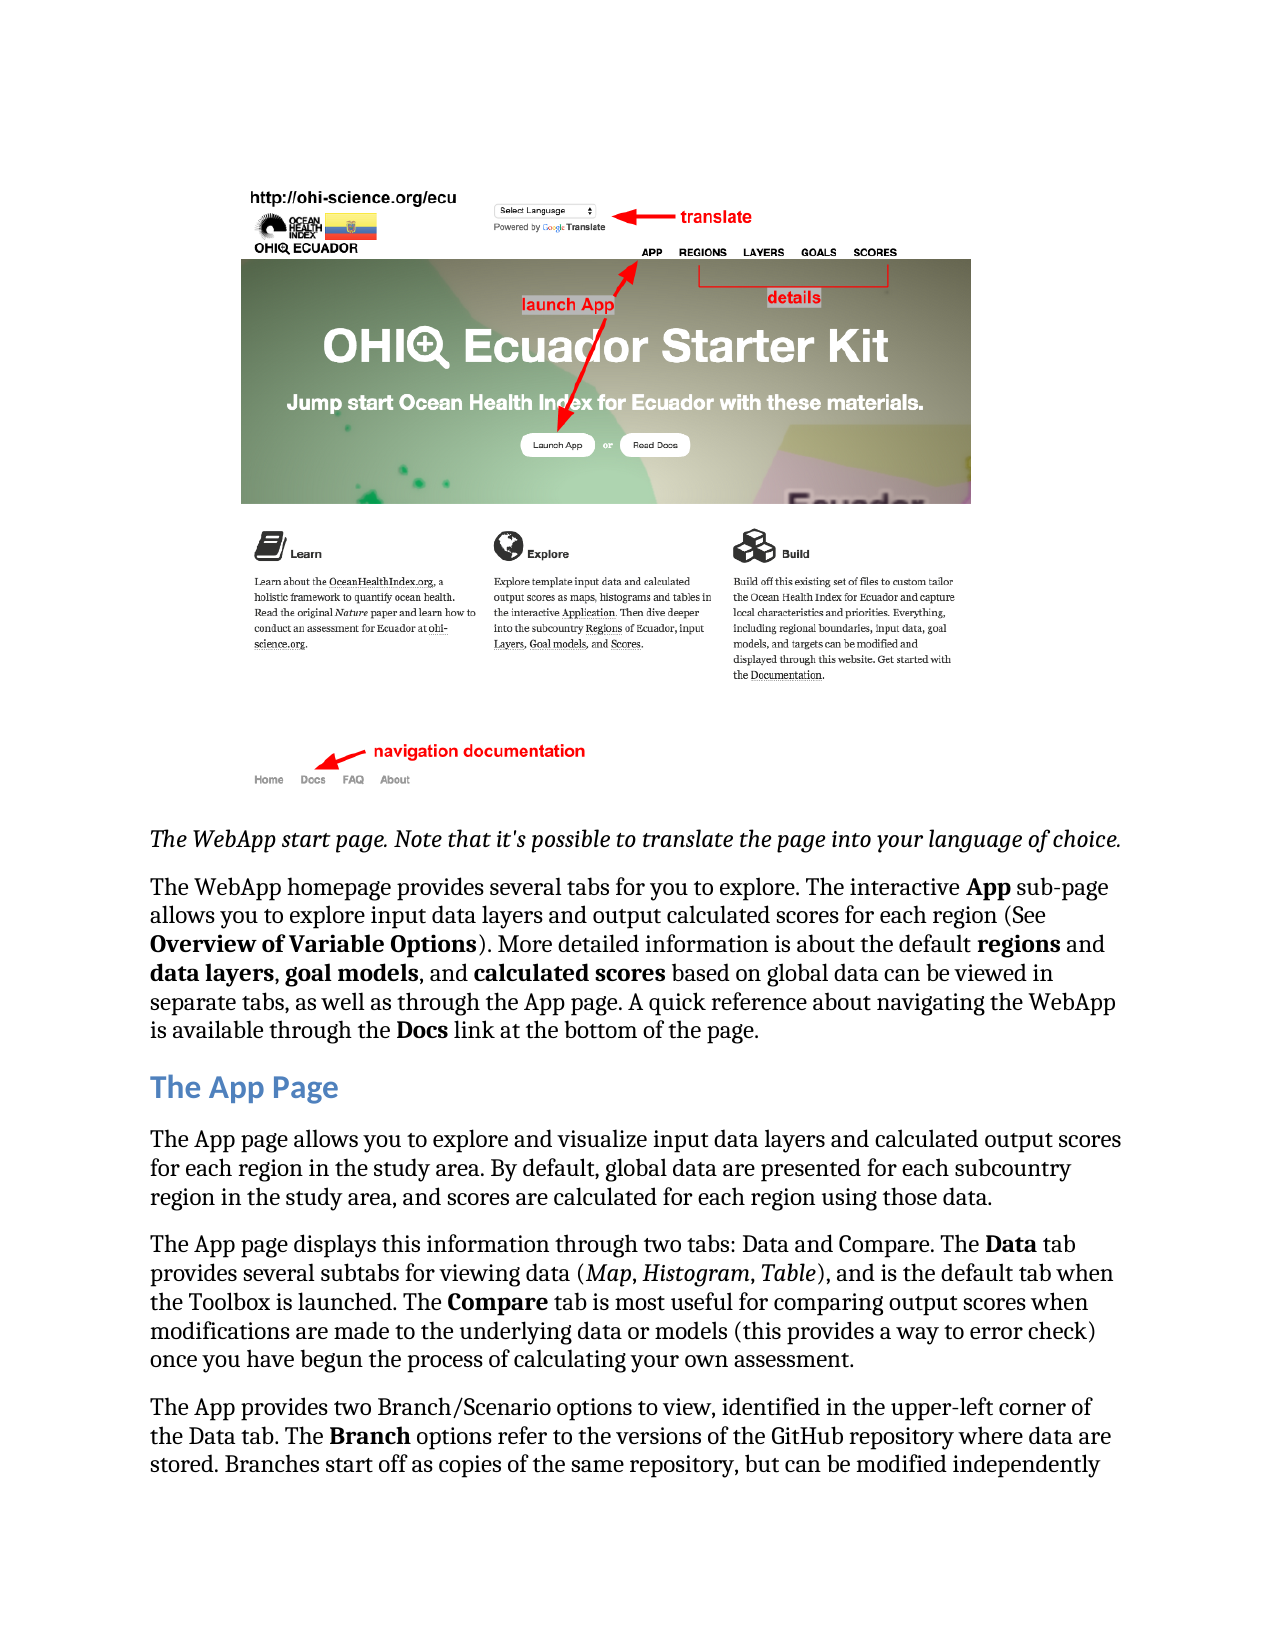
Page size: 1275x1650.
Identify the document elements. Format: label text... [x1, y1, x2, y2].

text The WebApp start page. Note that it's possible to translate the page into your language of choice. [150, 825, 1125, 854]
subtitle The App Page [150, 1066, 1125, 1107]
text The App page allows you to explore and visualize input data layers and calculated output scores for each region in the study area. By default, global data are presented for each subcountry region in the study area, and scores are calculated for each region using those data. [150, 1125, 1125, 1212]
text The App page displays this information through two tabs: Data and Compare. The Data tab provides several subtabs for viewing data (Map, Histogram, Table), and is the default tab when the Toolbox is launched. The Compare tab is most useful for comparing output scores when modifications are made to the underlying data or models (this provides a way to error check) once you have begun the process of calculating your own assessment. [150, 1230, 1125, 1374]
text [150, 1393, 1125, 1479]
text The WebApp homepage provides several tabs for you to explore. The interactive App sub-page allows you to explore input data layers and output calculated scores for each region (See Overview of Variable Options). More detailed information is about the default regions and data layers, goal models, and calculated scores based on global data can be viewed in separate tabs, as well as through the App page. A quick reference about navigating the WebApp is available through the Docs link at the bottom of the page. [150, 872, 1125, 1045]
picture [168, 150, 1044, 807]
